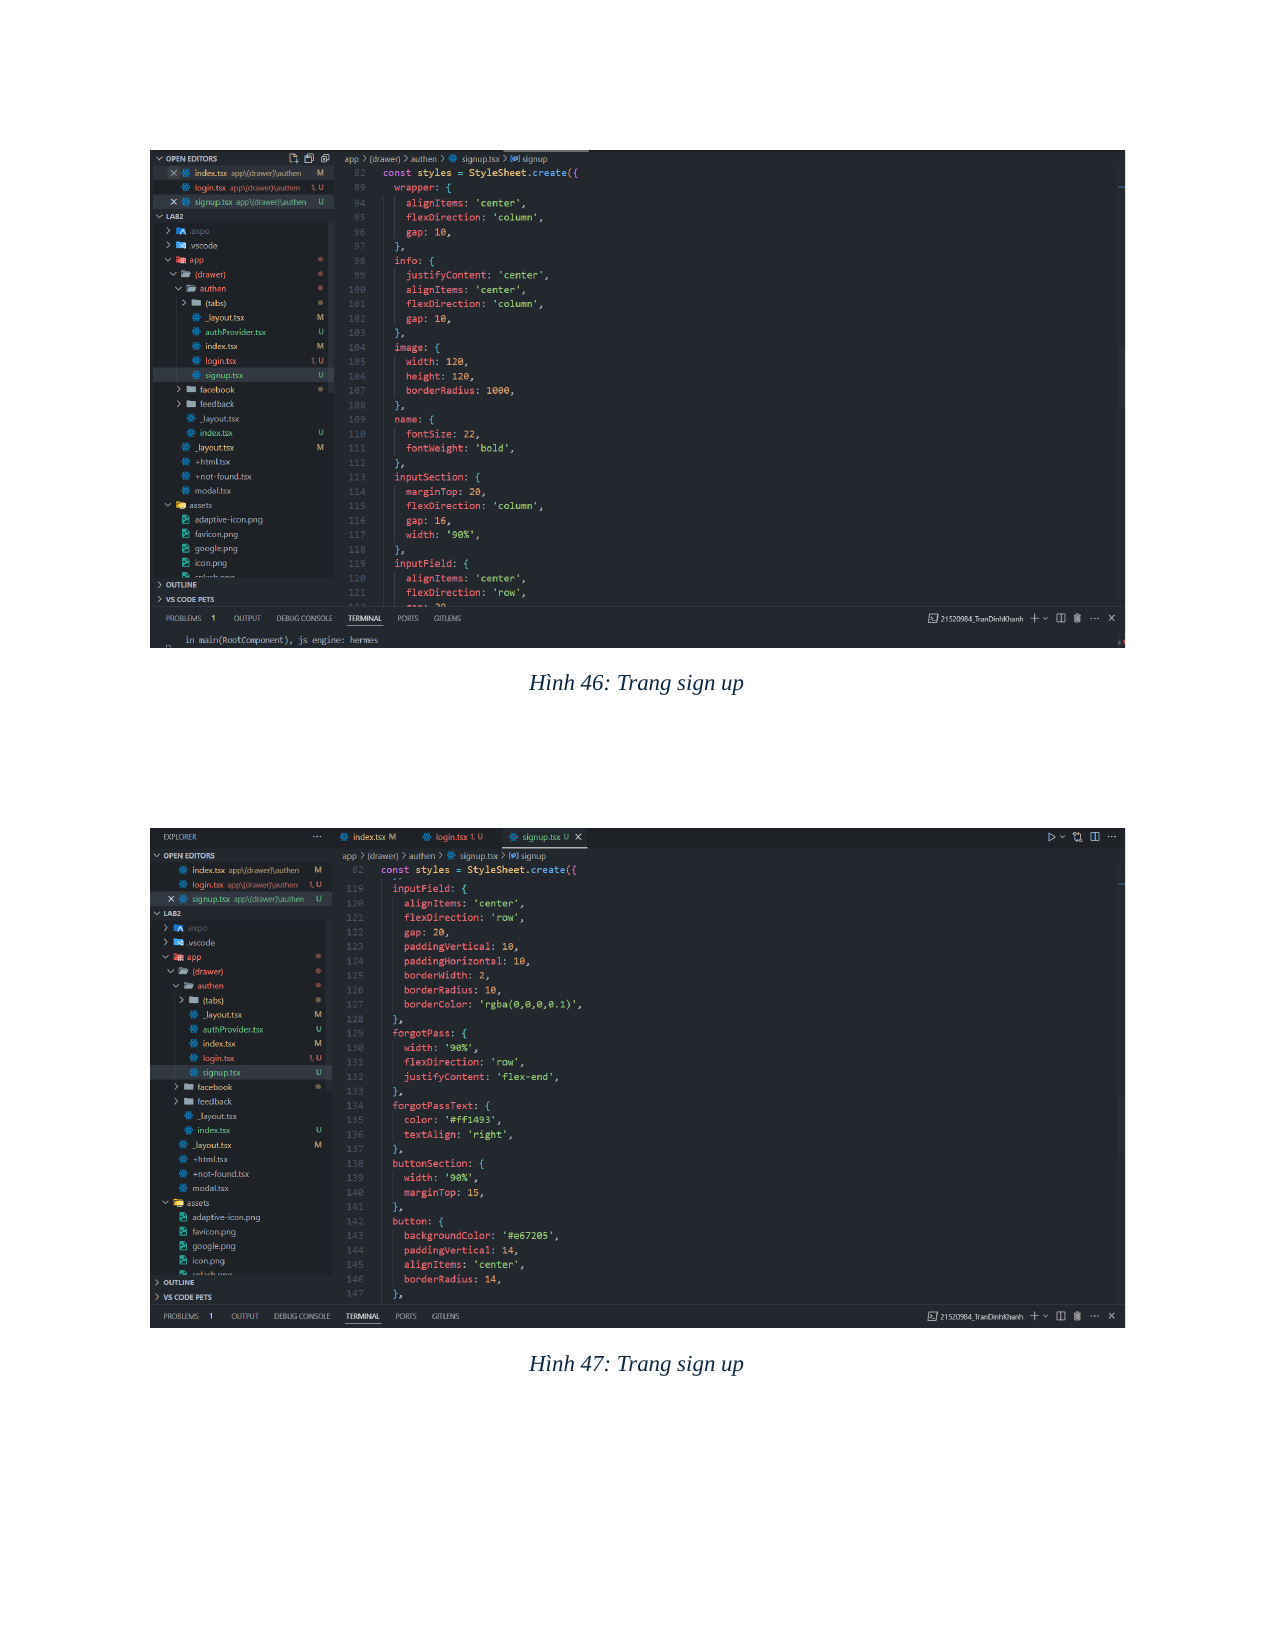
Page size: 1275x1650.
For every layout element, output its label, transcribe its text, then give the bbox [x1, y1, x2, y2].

picture [150, 150, 1125, 648]
picture [150, 828, 1125, 1328]
